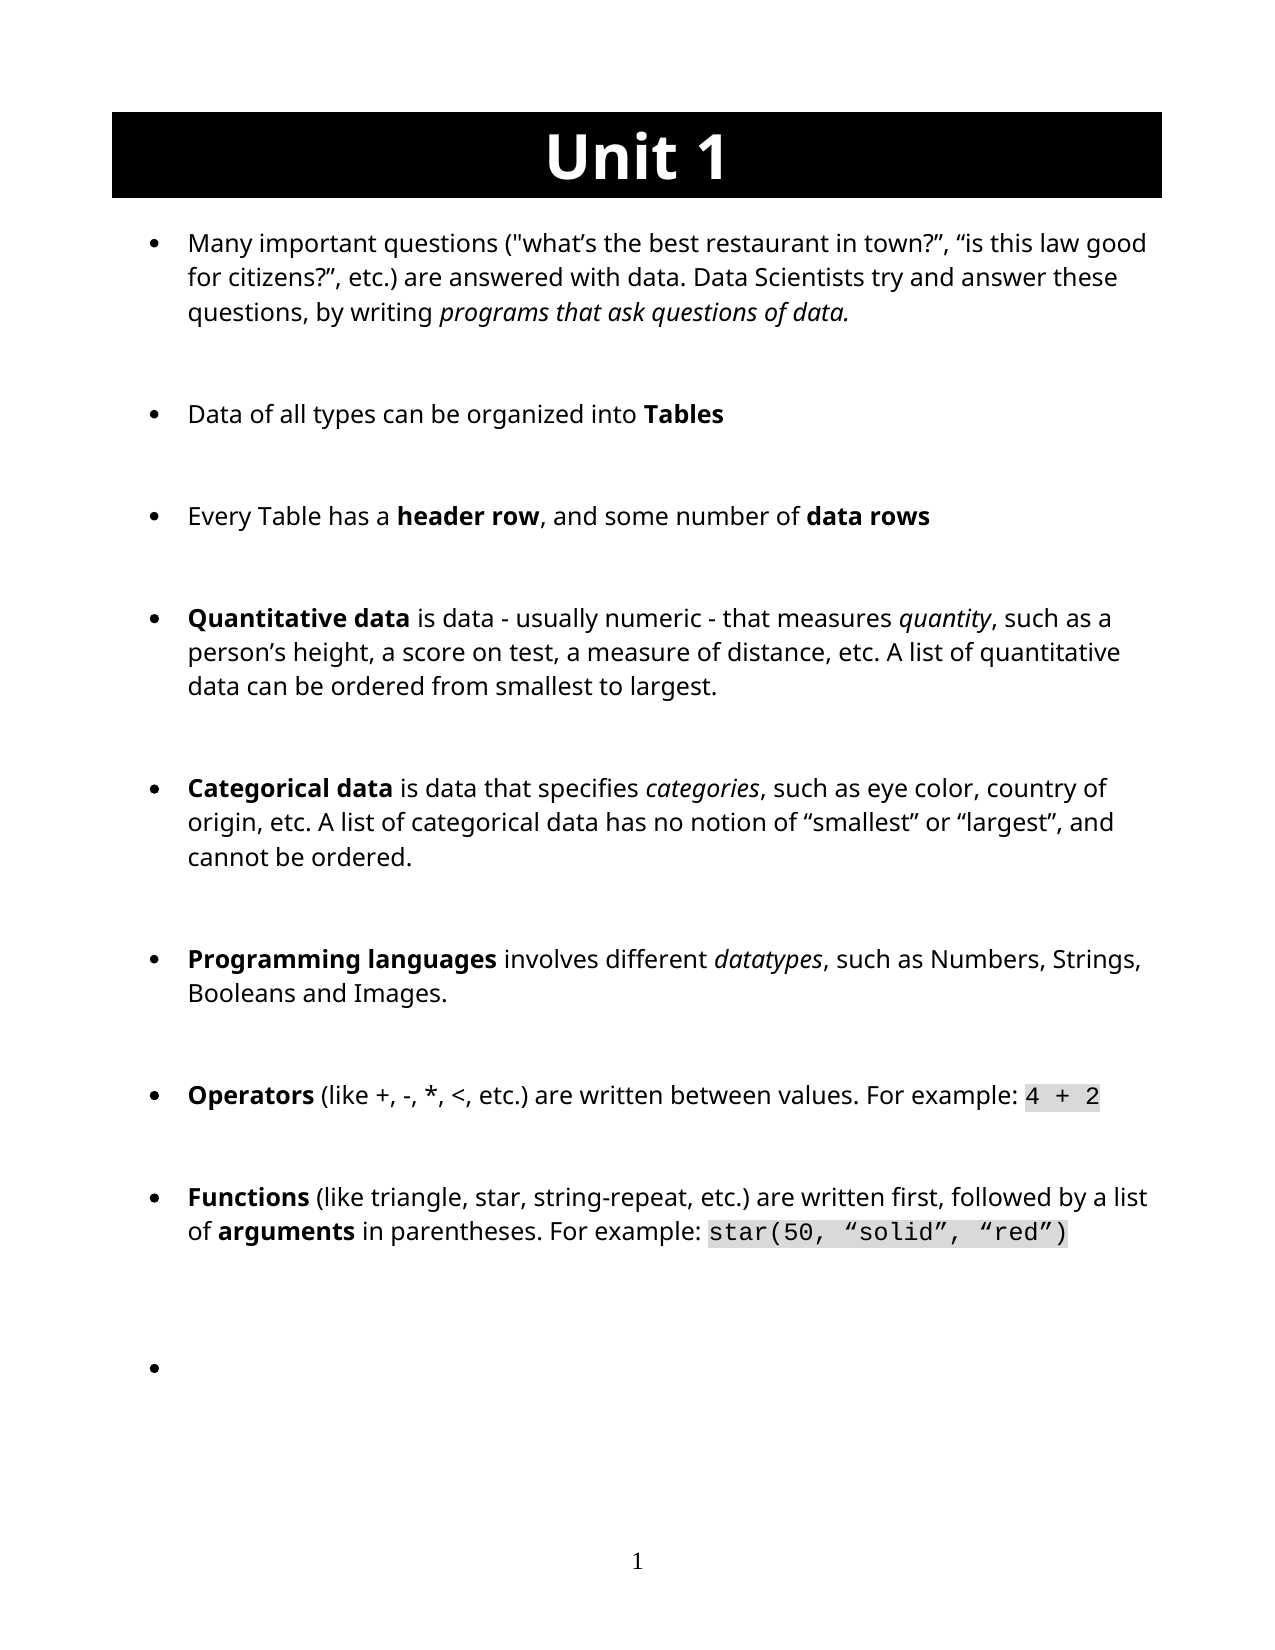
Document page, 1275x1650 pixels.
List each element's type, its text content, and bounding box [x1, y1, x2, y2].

text Unit 1 [112, 112, 1162, 198]
list Categorical data is data that specifies categories, such as eye color, country of origin, etc. A list of categorical data has no notion of “smallest” or “largest”, and cannot be ordered. [150, 771, 1162, 873]
list Functions (like triangle, star, string-repeat, etc.) are written first, followed by a list of arguments in parentheses. For example: star(50, “solid”, “red”) [150, 1180, 1162, 1248]
list Every Table has a header row, and some number of data rows [150, 498, 1162, 533]
list Data of all types can be organized into Tables [150, 396, 1162, 430]
list Quantitative data is data - usually numeric - that measures quantity, such as a person’s height, a score on test, a measure of distance, etc. A list of quantitative data can be ordered from smallest to largest. [150, 601, 1162, 703]
list Operators (like +, -, *, <, etc.) are written between values. For example: 4 + 2 [150, 1078, 1162, 1112]
list Many important questions ("what’s the best restaurant in town?”, “is this law good for citizens?”, etc.) are answered with data. Data Scientists try and answer these questions, by writing programs that ask questions of data. [150, 226, 1162, 328]
list Programming languages involves different datatypes, such as Numbers, Strings, Booleans and Images. [150, 941, 1162, 1009]
